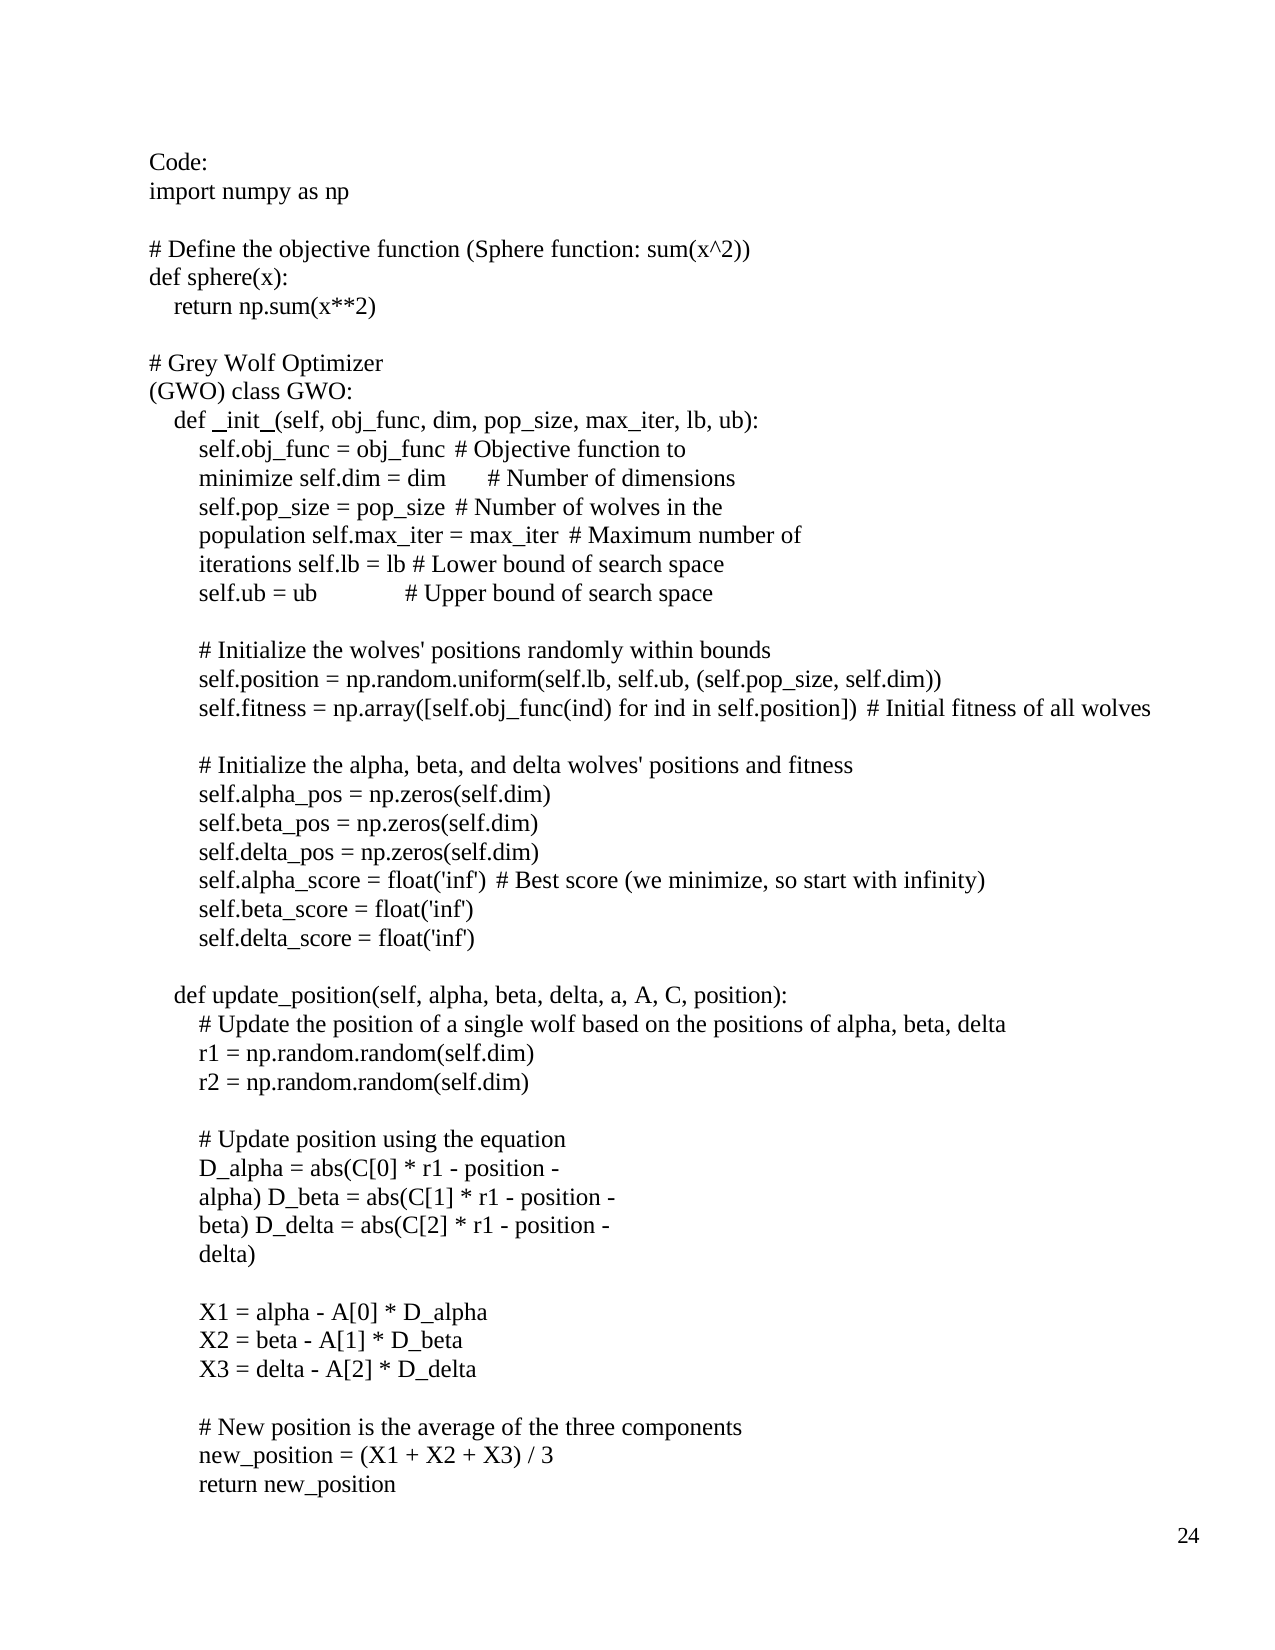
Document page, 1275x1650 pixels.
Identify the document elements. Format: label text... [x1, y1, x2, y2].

text def init (self, obj_func, dim, pop_size, max_iter, lb, ub): self.obj_func = obj_func # Objective function to minimize self.dim = dim # Number of dimensions [174, 405, 783, 492]
text return np.sum(x**2) [174, 291, 1200, 320]
text self.fitness = np.array([self.obj_func(ind) for ind in self.position]) # Initial fitness of all wolves [199, 693, 1200, 722]
text self.pop_size = pop_size # Number of wolves in the population self.max_iter = max_iter # Maximum number of iterations self.lb = lb # Lower bound of search space [199, 492, 832, 578]
text r2 = np.random.random(self.dim) [199, 1067, 1200, 1096]
text # Update the position of a single wolf based on the positions of alpha, beta, delta r1 = np.random.random(self.dim) [199, 1009, 1013, 1067]
text # Initialize the alpha, beta, and delta wolves' positions and fitness self.alpha_pos = np.zeros(self.dim) [199, 750, 962, 808]
text Code: [149, 147, 1200, 176]
text # Grey Wolf Optimizer (GWO) class GWO: [149, 349, 461, 405]
text self.position = np.random.uniform(self.lb, self.ub, (self.pop_size, self.dim)) [199, 664, 1200, 693]
text X1 = alpha - A[0] * D_alpha X2 = beta - A[1] * D_beta X3 = delta - A[2] * D_delta [199, 1297, 490, 1383]
text # Define the objective function (Sphere function: sum(x^2)) def sphere(x): [149, 234, 769, 291]
text def update_position(self, alpha, beta, delta, a, A, C, position): [174, 980, 1200, 1009]
text import numpy as np [149, 176, 1200, 205]
text self.ub = ub # Upper bound of search space [199, 578, 1200, 607]
text # Initialize the wolves' positions randomly within bounds [199, 635, 1200, 664]
text self.alpha_score = float('inf') # Best score (we minimize, so start with infinity) self.beta_score = float('inf') [199, 865, 1088, 923]
text self.beta_pos = np.zeros(self.dim) self.delta_pos = np.zeros(self.dim) [199, 808, 540, 865]
text return new_position [199, 1469, 1200, 1498]
text # New position is the average of the three components new_position = (X1 + X2 + X3) / 3 [199, 1412, 865, 1469]
text # Update position using the equation D_alpha = abs(C[0] * r1 - position - alpha) D_beta = abs(C[1] * r1 - position - beta) D_delta = abs(C[2] * r1 - position - delta) [199, 1124, 628, 1268]
text self.delta_score = float('inf') [199, 923, 1200, 952]
